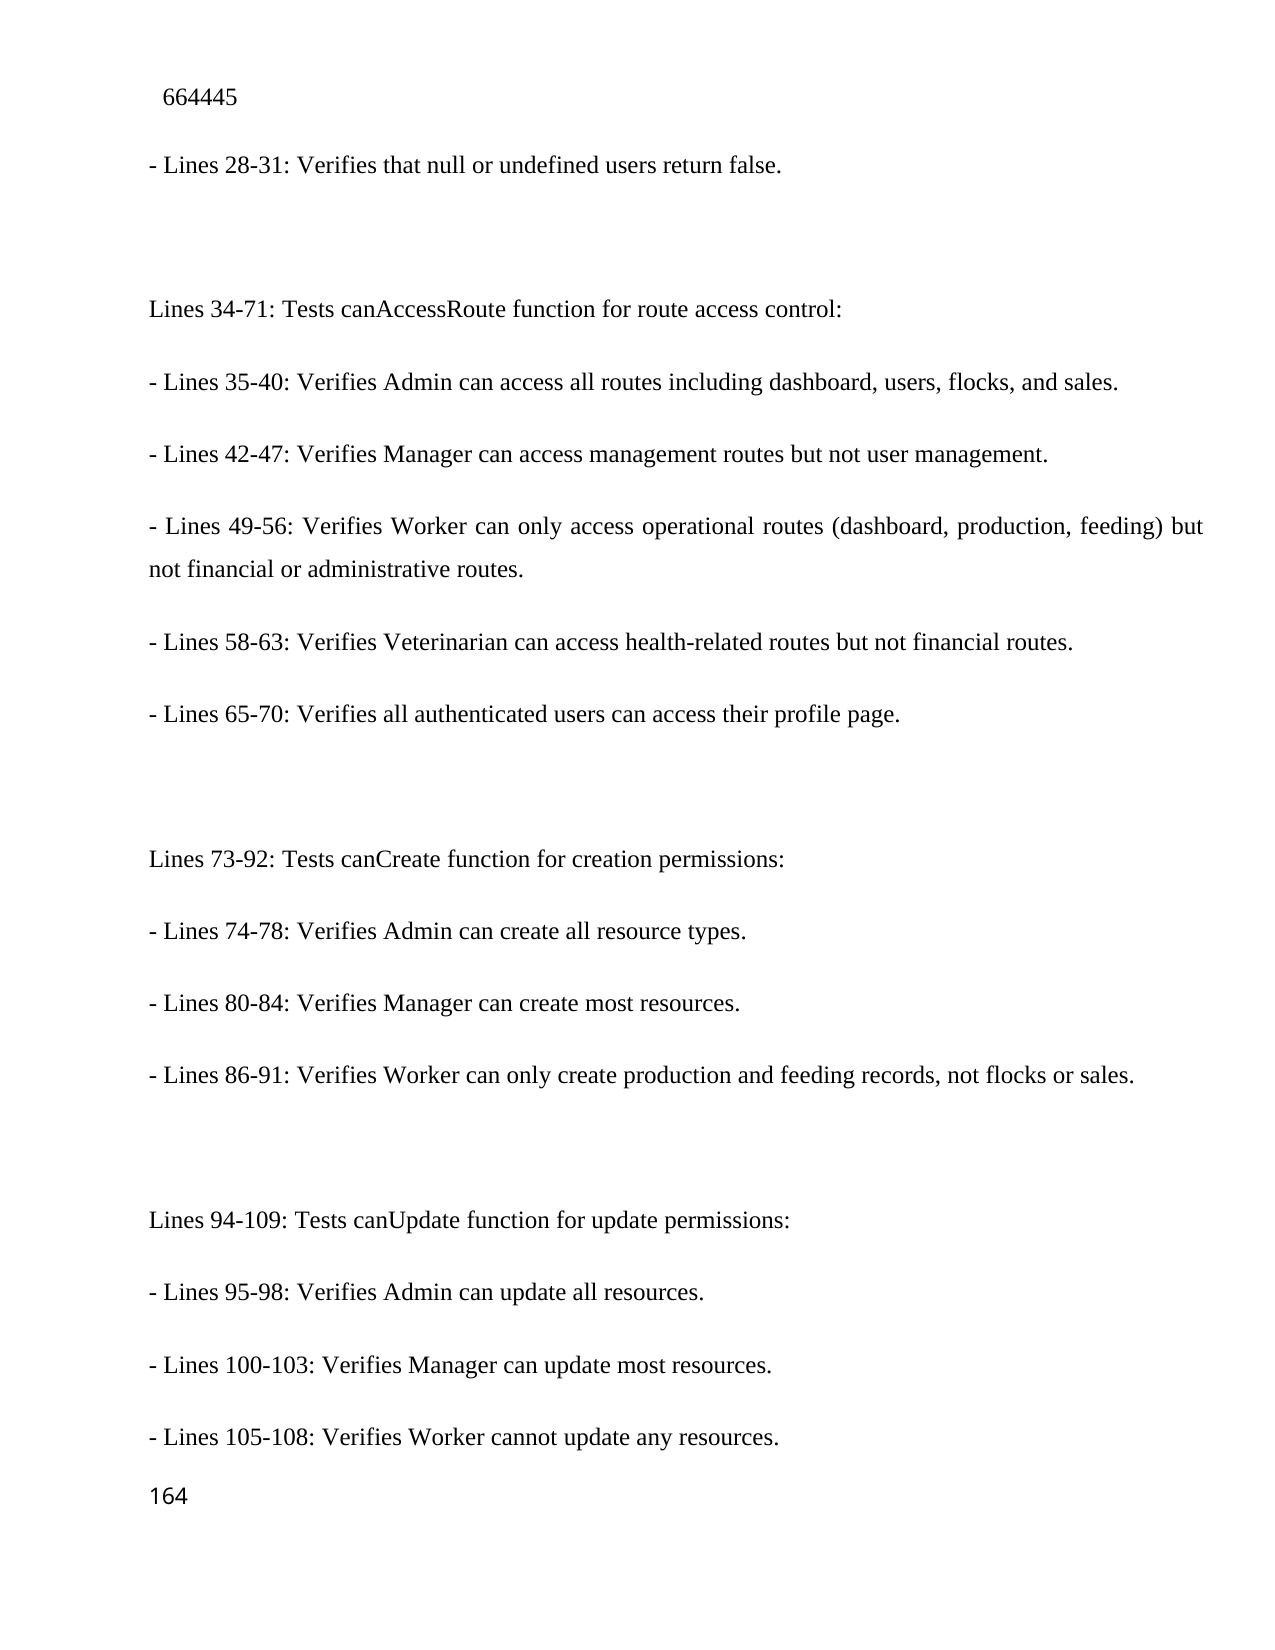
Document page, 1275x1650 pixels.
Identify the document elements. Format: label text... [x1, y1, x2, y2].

text - Lines 80-84: Verifies Manager can create most resources. [148, 988, 1205, 1017]
text - Lines 105-108: Verifies Worker cannot update any resources. [148, 1422, 1205, 1451]
text - Lines 35-40: Verifies Admin can access all routes including dashboard, users, flocks, and sales. [148, 367, 1205, 396]
text - Lines 58-63: Verifies Veterinarian can access health-related routes but not financial routes. [148, 627, 1205, 656]
text - Lines 42-47: Verifies Manager can access management routes but not user management. [148, 439, 1205, 468]
text - Lines 49-56: Verifies Worker can only access operational routes (dashboard, production, feeding) but not financial or administrative routes. [148, 511, 1205, 583]
text Lines 94-109: Tests canUpdate function for update permissions: [148, 1205, 1205, 1234]
text Lines 73-92: Tests canCreate function for creation permissions: [148, 844, 1205, 872]
text - Lines 74-78: Verifies Admin can create all resource types. [148, 916, 1205, 945]
text - Lines 100-103: Verifies Manager can update most resources. [148, 1350, 1205, 1378]
text - Lines 95-98: Verifies Admin can update all resources. [148, 1277, 1205, 1306]
text - Lines 65-70: Verifies all authenticated users can access their profile page. [148, 699, 1205, 728]
text Lines 34-71: Tests canAccessRoute function for route access control: [148, 294, 1205, 323]
text - Lines 28-31: Verifies that null or undefined users return false. [148, 150, 1205, 179]
text - Lines 86-91: Verifies Worker can only create production and feeding records, not flocks or sales. [148, 1061, 1205, 1089]
